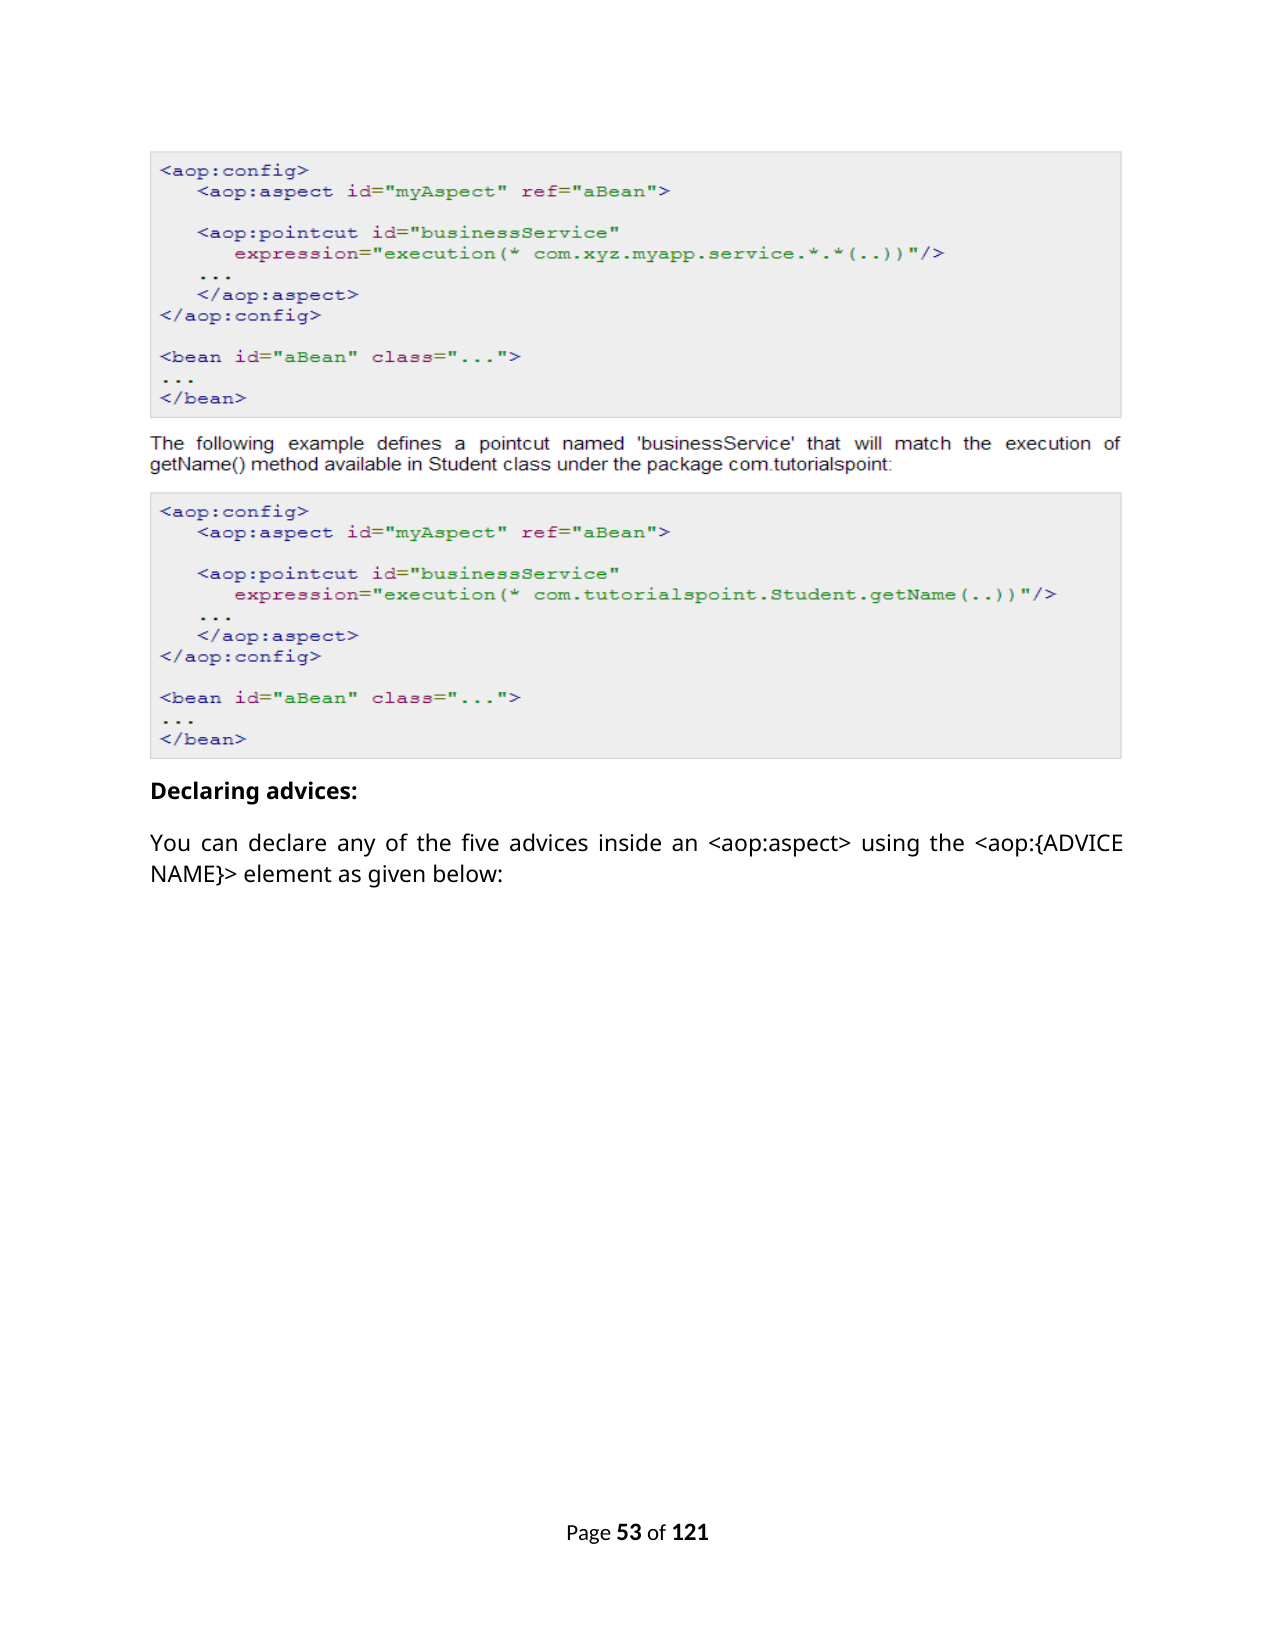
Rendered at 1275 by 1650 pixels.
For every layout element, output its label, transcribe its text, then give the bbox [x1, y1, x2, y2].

subtitle Declaring advices: [150, 769, 1120, 807]
picture [150, 150, 1125, 764]
text You can declare any of the five advices inside an <aop:aspect> using the <aop:{ADVICE NAME}> element as given below: [150, 827, 1125, 889]
